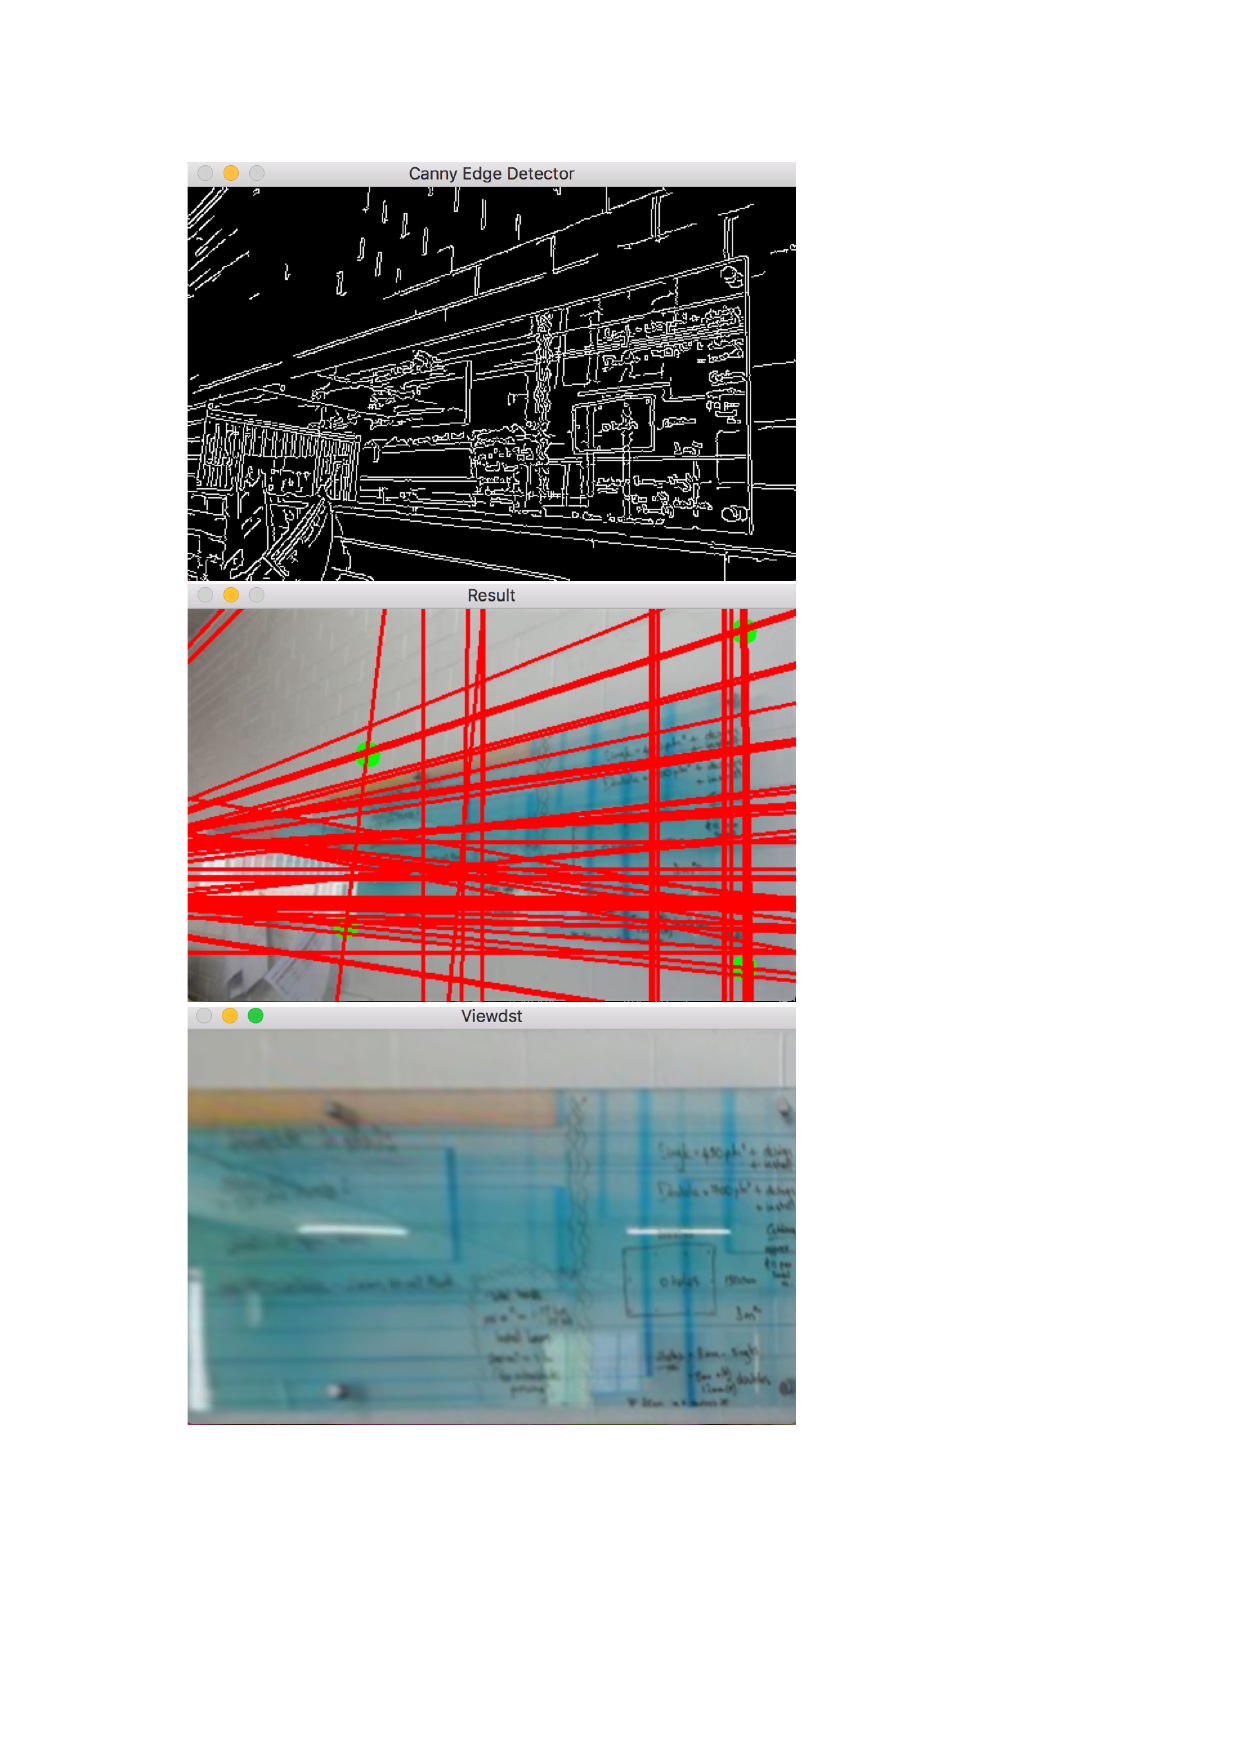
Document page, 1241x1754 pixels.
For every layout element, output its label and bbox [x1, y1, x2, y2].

picture [187, 584, 796, 1002]
picture [187, 162, 796, 581]
picture [187, 1007, 796, 1425]
